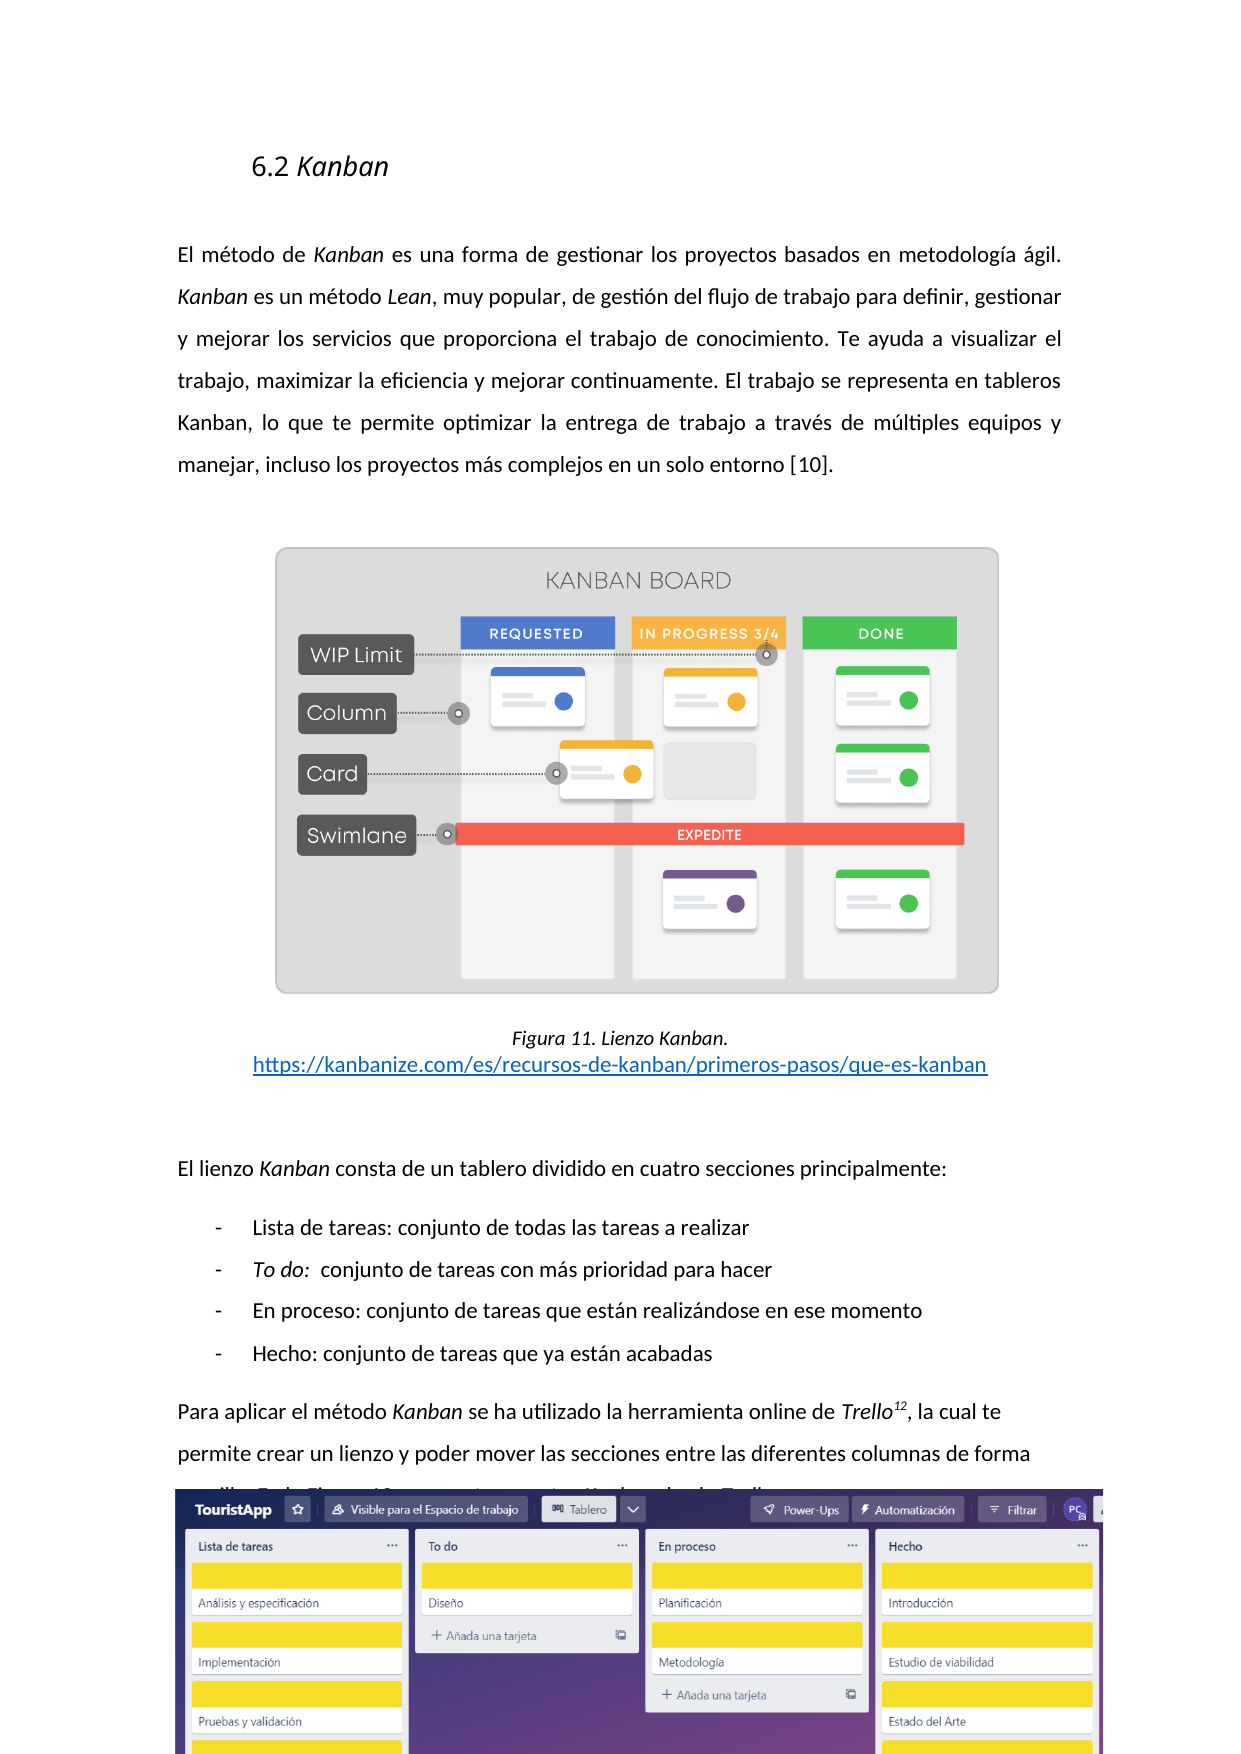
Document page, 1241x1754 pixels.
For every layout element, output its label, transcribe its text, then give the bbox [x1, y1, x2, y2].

picture [175, 1489, 1104, 1754]
text El método de Kanban es una forma de gestionar los proyectos basados en metodología ágil. Kanban es un método Lean, muy popular, de gestión del flujo de trabajo para definir, gestionar y mejorar los servicios que proporciona el trabajo de conocimiento. Te ayuda a visualizar el trabajo, maximizar la eficiencia y mejorar continuamente. El trabajo se representa en tableros Kanban, lo que te permite optimizar la entrega de trabajo a través de múltiples equipos y manejar, incluso los proyectos más complejos en un solo entorno [10]. [177, 240, 1063, 478]
list En proceso: conjunto de tareas que están realizándose en ese momento [215, 1297, 1063, 1325]
subtitle 6.2 Kanban [251, 148, 1063, 184]
list Lista de tareas: conjunto de todas las tareas a realizar [215, 1213, 1063, 1241]
text El lienzo Kanban consta de un tablero dividido en cuatro secciones principalmente: [177, 1154, 1063, 1182]
text Para aplicar el método Kanban se ha utilizado la herramienta online de Trello, la cual te permite crear un lienzo y poder mover las secciones entre las diferentes columnas de forma sencilla. En la Figura 12 se muestra nuestro Kanban desde Trello. [177, 1397, 1063, 1489]
list Hecho: conjunto de tareas que ya están acabadas [215, 1339, 1063, 1367]
list To do: conjunto de tareas con más prioridad para hacer [215, 1255, 1063, 1283]
picture [275, 547, 999, 994]
